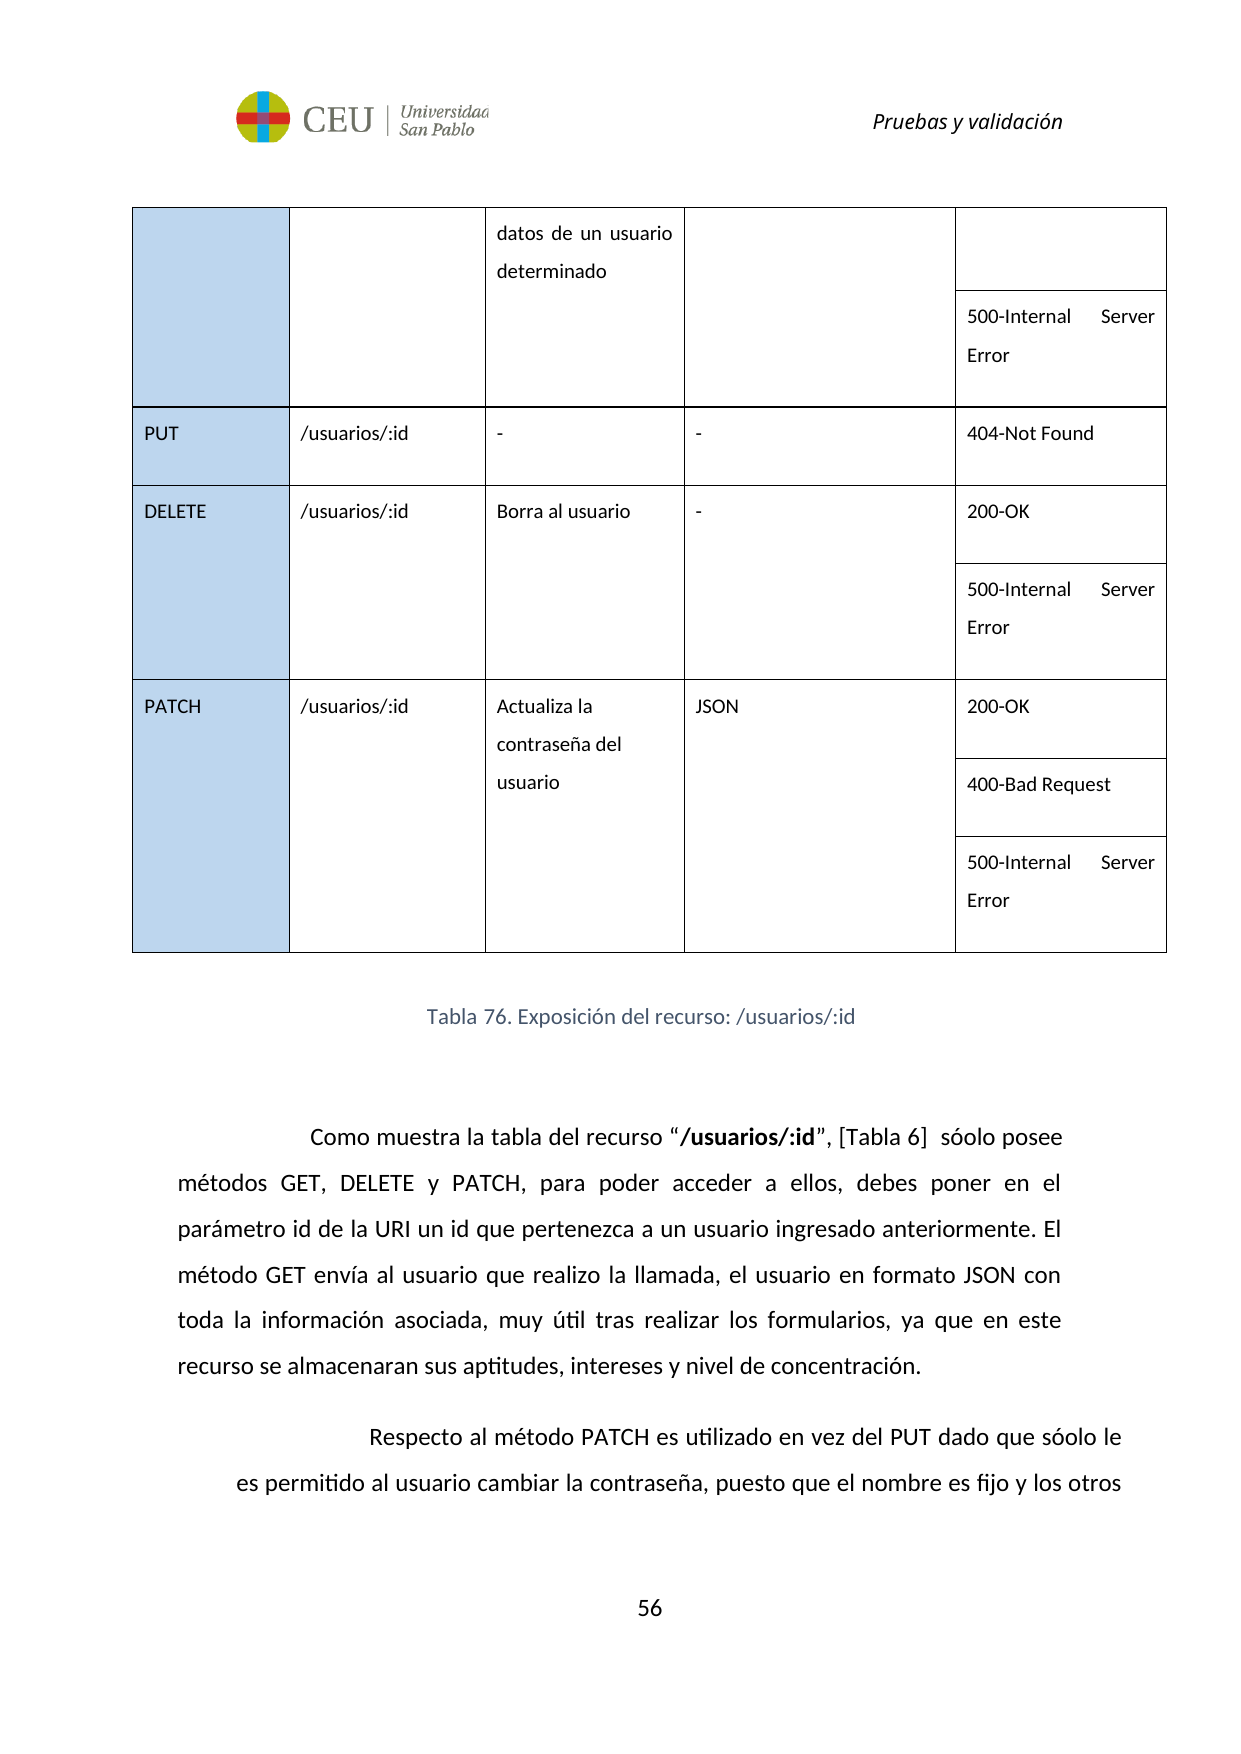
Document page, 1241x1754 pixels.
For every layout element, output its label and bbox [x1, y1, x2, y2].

table_cell [486, 486, 684, 679]
table_cell [956, 408, 1166, 485]
table_cell [956, 208, 1166, 290]
table_cell [685, 408, 955, 485]
table_cell [133, 208, 289, 406]
table_cell [685, 208, 955, 406]
table_cell [685, 680, 955, 952]
table_cell [290, 680, 485, 952]
table_cell [956, 759, 1166, 836]
table_cell [956, 564, 1166, 679]
table_cell [685, 486, 955, 679]
table_cell [956, 291, 1166, 406]
table_cell [956, 486, 1166, 563]
table_cell [290, 208, 485, 406]
table_cell [290, 408, 485, 485]
table_cell [133, 408, 289, 485]
table_cell [133, 680, 289, 952]
table_cell [133, 486, 289, 679]
picture [235, 89, 489, 143]
table_cell [956, 837, 1166, 952]
table_cell [486, 208, 684, 406]
table_cell [956, 680, 1166, 757]
table_cell [290, 486, 485, 679]
table_cell [486, 680, 684, 952]
table_cell [486, 408, 684, 485]
